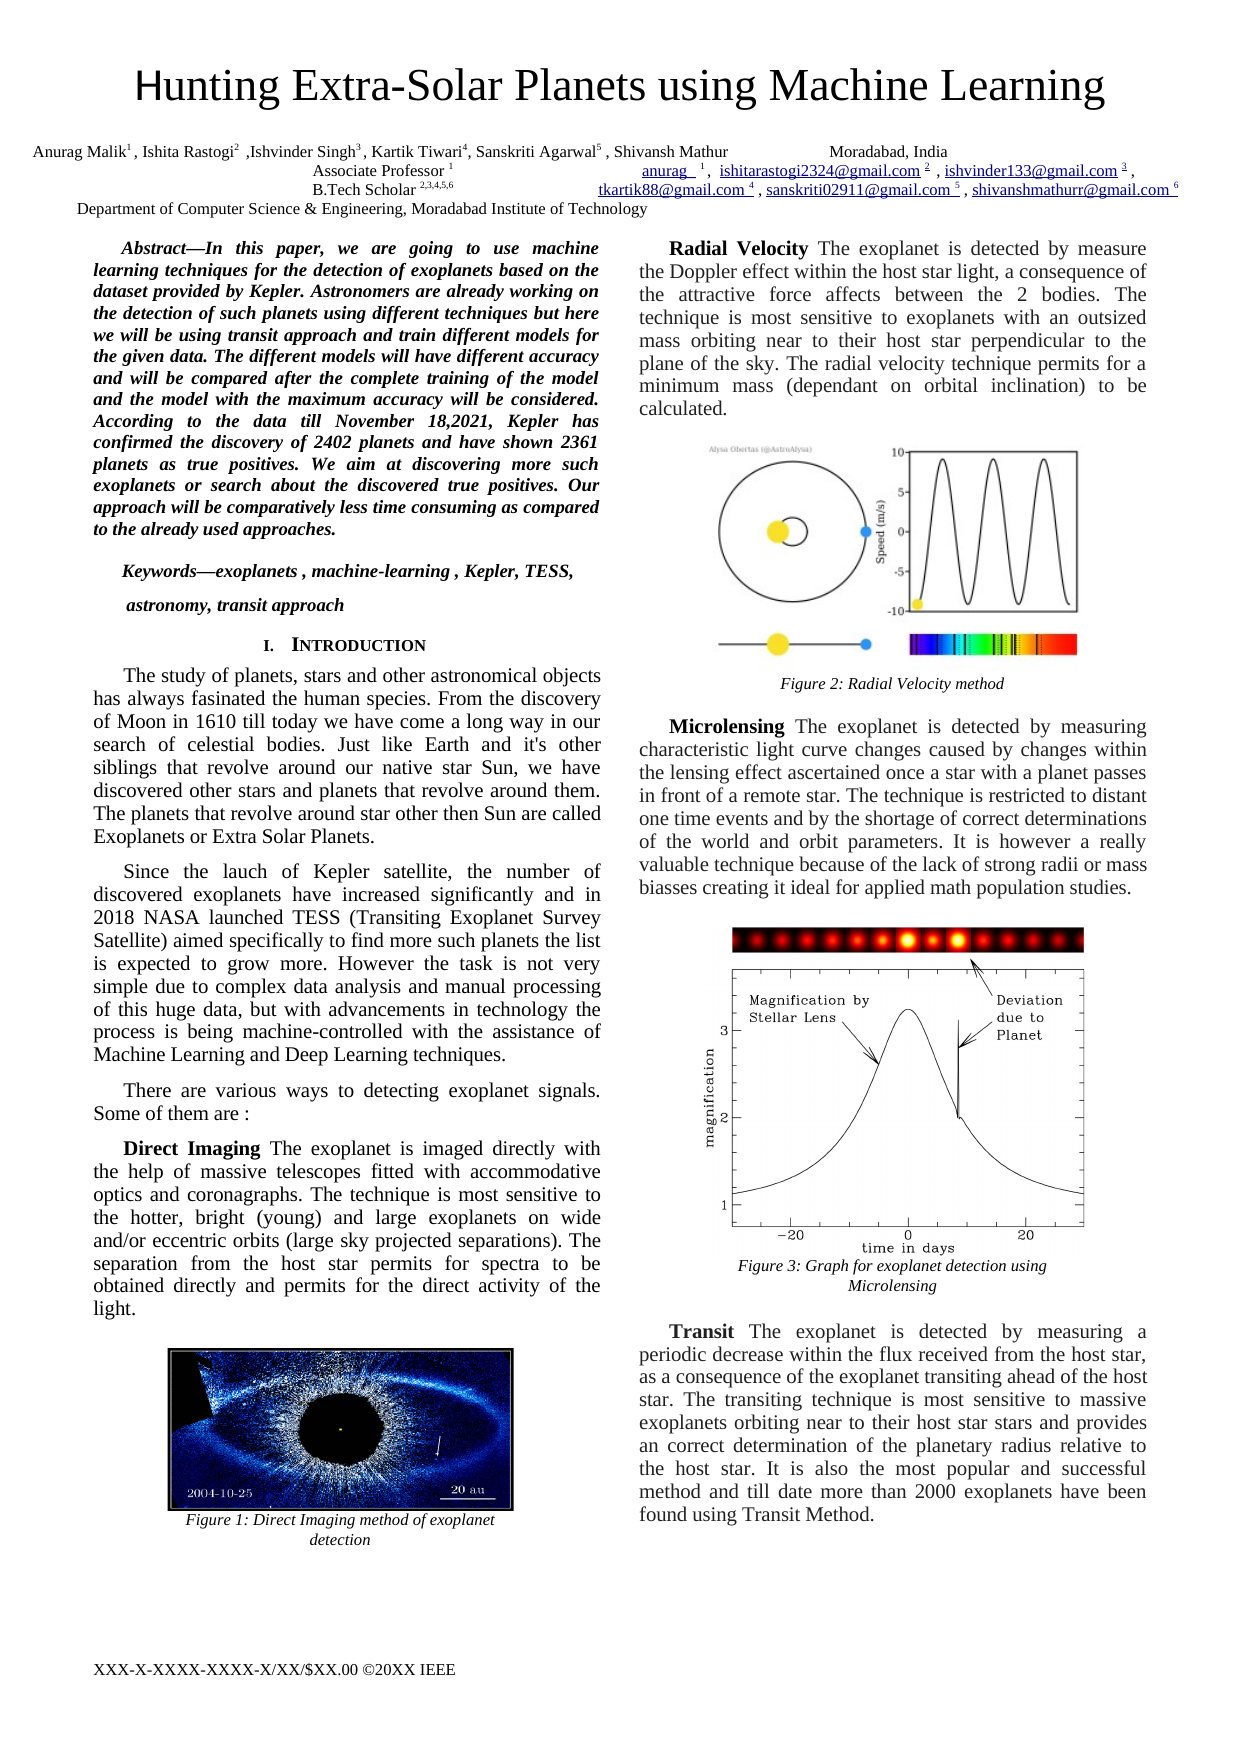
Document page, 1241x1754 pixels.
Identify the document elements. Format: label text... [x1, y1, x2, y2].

title Hunting Extra-Solar Planets using Machine Learning [93, 56, 1147, 112]
text anurag_ 1 , ishitarastogi2324@gmail.com 2 , ishvinder133@gmail.com 3 , [629, 161, 1240, 180]
text Direct Imaging The exoplanet is imaged directly with the help of massive telescopes fitted with accommodative optics and coronagraphs. The technique is most sensitive to the hotter, bright (young) and large exoplanets on wide and/or eccentric orbits (large sky projected separations). The separation from the host star permits for spectra to be obtained directly and permits for the direct activity of the light. [93, 1137, 601, 1320]
subtitle Introduction [93, 632, 601, 656]
text Anurag Malik1 , Ishita Rastogi2 ,Ishvinder Singh3 , Kartik Tiwari4, Sanskriti Agarwal5 , Shivansh Mathur6 [134, 141, 629, 161]
text There are various ways to detecting exoplanet signals. Some of them are : [93, 1079, 601, 1125]
text Abstract—In this paper, we are going to use machine learning techniques for the detection of exoplanets based on the dataset provided by Kepler. Astronomers are already working on the detection of such planets using different techniques but here we will be using transit approach and train different models for the given data. The different models will have different accuracy and will be compared after the complete training of the model and the model with the maximum accuracy will be considered. According to the data till November 18,2021, Kepler has confirmed the discovery of 2402 planets and have shown 2361 planets as true positives. We aim at discovering more such exoplanets or search about the discovered true positives. Our approach will be comparatively less time consuming as compared to the already used approaches. [93, 237, 601, 539]
text astronomy, transit approach [93, 594, 601, 616]
text Radial Velocity The exoplanet is detected by measure the Doppler effect within the host star light, a consequence of the attractive force affects between the 2 bodies. The technique is most sensitive to exoplanets with an outsized mass orbiting near to their host star perpendicular to the plane of the sky. The radial velocity technique permits for a minimum mass (dependant on orbital inclination) to be calculated. [639, 237, 1147, 420]
text The study of planets, stars and other astronomical objects has always fasinated the human species. From the discovery of Moon in 1610 till today we have come a long way in our search of celestial bodies. Just like Earth and it's other siblings that revolve around our native star Sun, we have discovered other stars and planets that revolve around them. The planets that revolve around star other then Sun are called Exoplanets or Extra Solar Planets. [93, 664, 601, 848]
text Department of Computer Science & Engineering, Moradabad Institute of Technology1,2,3,4,5,6 [134, 199, 629, 218]
picture [167, 1348, 514, 1511]
text Microlensing The exoplanet is detected by measuring characteristic light curve changes caused by changes within the lensing effect ascertained once a star with a planet passes in front of a remote star. The technique is restricted to distant one time events and by the shortage of correct determinations of the world and orbit parameters. It is however a really valuable technique because of the lack of strong radii or mass biasses creating it ideal for applied math population studies. [639, 715, 1147, 899]
text B.Tech Scholar 2,3,4,5,6 [134, 180, 629, 199]
text Keywords—exoplanets , machine-learning , Kepler, TESS, [93, 560, 601, 581]
text Associate Professor 1 [134, 161, 629, 180]
text Moradabad, India [629, 141, 1240, 161]
picture [701, 923, 1085, 1257]
picture [703, 445, 1083, 674]
text tkartik88@gmail.com 4 , sanskriti02911@gmail.com 5 , shivanshmathurr@gmail.com 6 [629, 180, 1240, 199]
text Since the lauch of Kepler satellite, the number of discovered exoplanets have increased significantly and in 2018 NASA launched TESS (Transiting Exoplanet Survey Satellite) aimed specifically to find more such planets the list is expected to grow more. However the task is not very simple due to complex data analysis and manual processing of this huge data, but with advancements in technology the process is being machine-controlled with the assistance of Machine Learning and Deep Learning techniques. [93, 860, 601, 1066]
